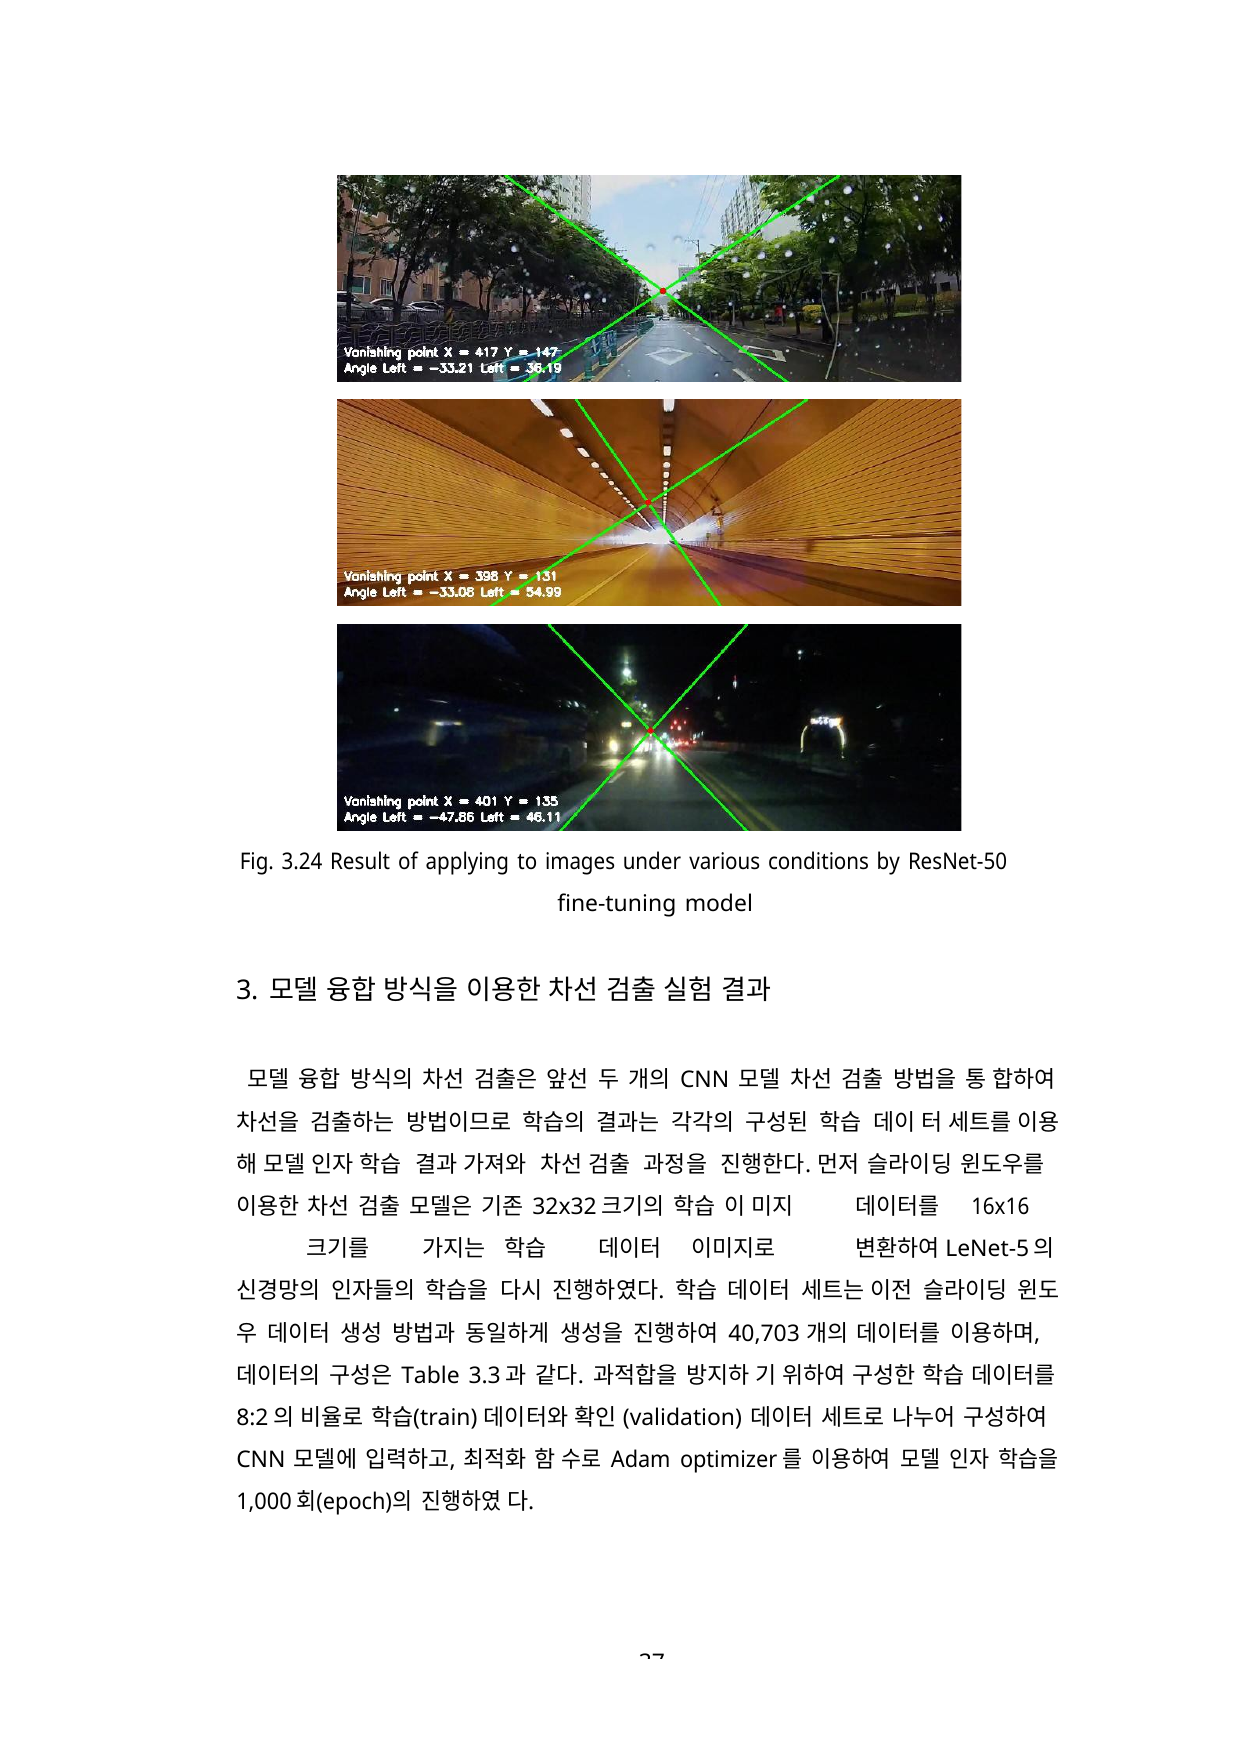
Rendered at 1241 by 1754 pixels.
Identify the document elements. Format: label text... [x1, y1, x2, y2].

picture [337, 175, 962, 382]
text 모델 융합 방식의 차선 검출은 앞선 두 개의 CNN 모델 차선 검출 방법을 통 합하여 차선을 검출하는 방법이므로 학습의 결과는 각각의 구성된 학습 데이 터 세트를 이용해 모델 인자 학습 결과 가져와 차선 검출 과정을 진행한다. 먼저 슬라이딩 윈도우를 이용한 차선 검출 모델은 기존 32x32크기의 학습 이 미지 데이터를 16x16 크기를 가지는 학습 데이터 이미지로 변환하여 LeNet-5의 신경망의 인자들의 학습을 다시 진행하였다. 학습 데이터 세트는 이전 슬라이딩 윈도우 데이터 생성 방법과 동일하게 생성을 진행하여 40,703 개의 데이터를 이용하며, 데이터의 구성은 Table 3.3과 같다. 과적합을 방지하 기 위하여 구성한 학습 데이터를 8:2의 비율로 학습(train) 데이터와 확인 (validation) 데이터 세트로 나누어 구성하여 CNN 모델에 입력하고, 최적화 함 수로 Adam optimizer를 이용하여 모델 인자 학습을 1,000회(epoch)의 진행하였 다. [236, 1063, 1063, 1517]
text Fig. 3.24 Result of applying to images under various conditions by ResNet-50 fine-tuning model [239, 845, 1059, 918]
picture [337, 399, 962, 606]
picture [337, 624, 962, 831]
subtitle 모델 융합 방식을 이용한 차선 검출 실험 결과 [236, 971, 1221, 1008]
